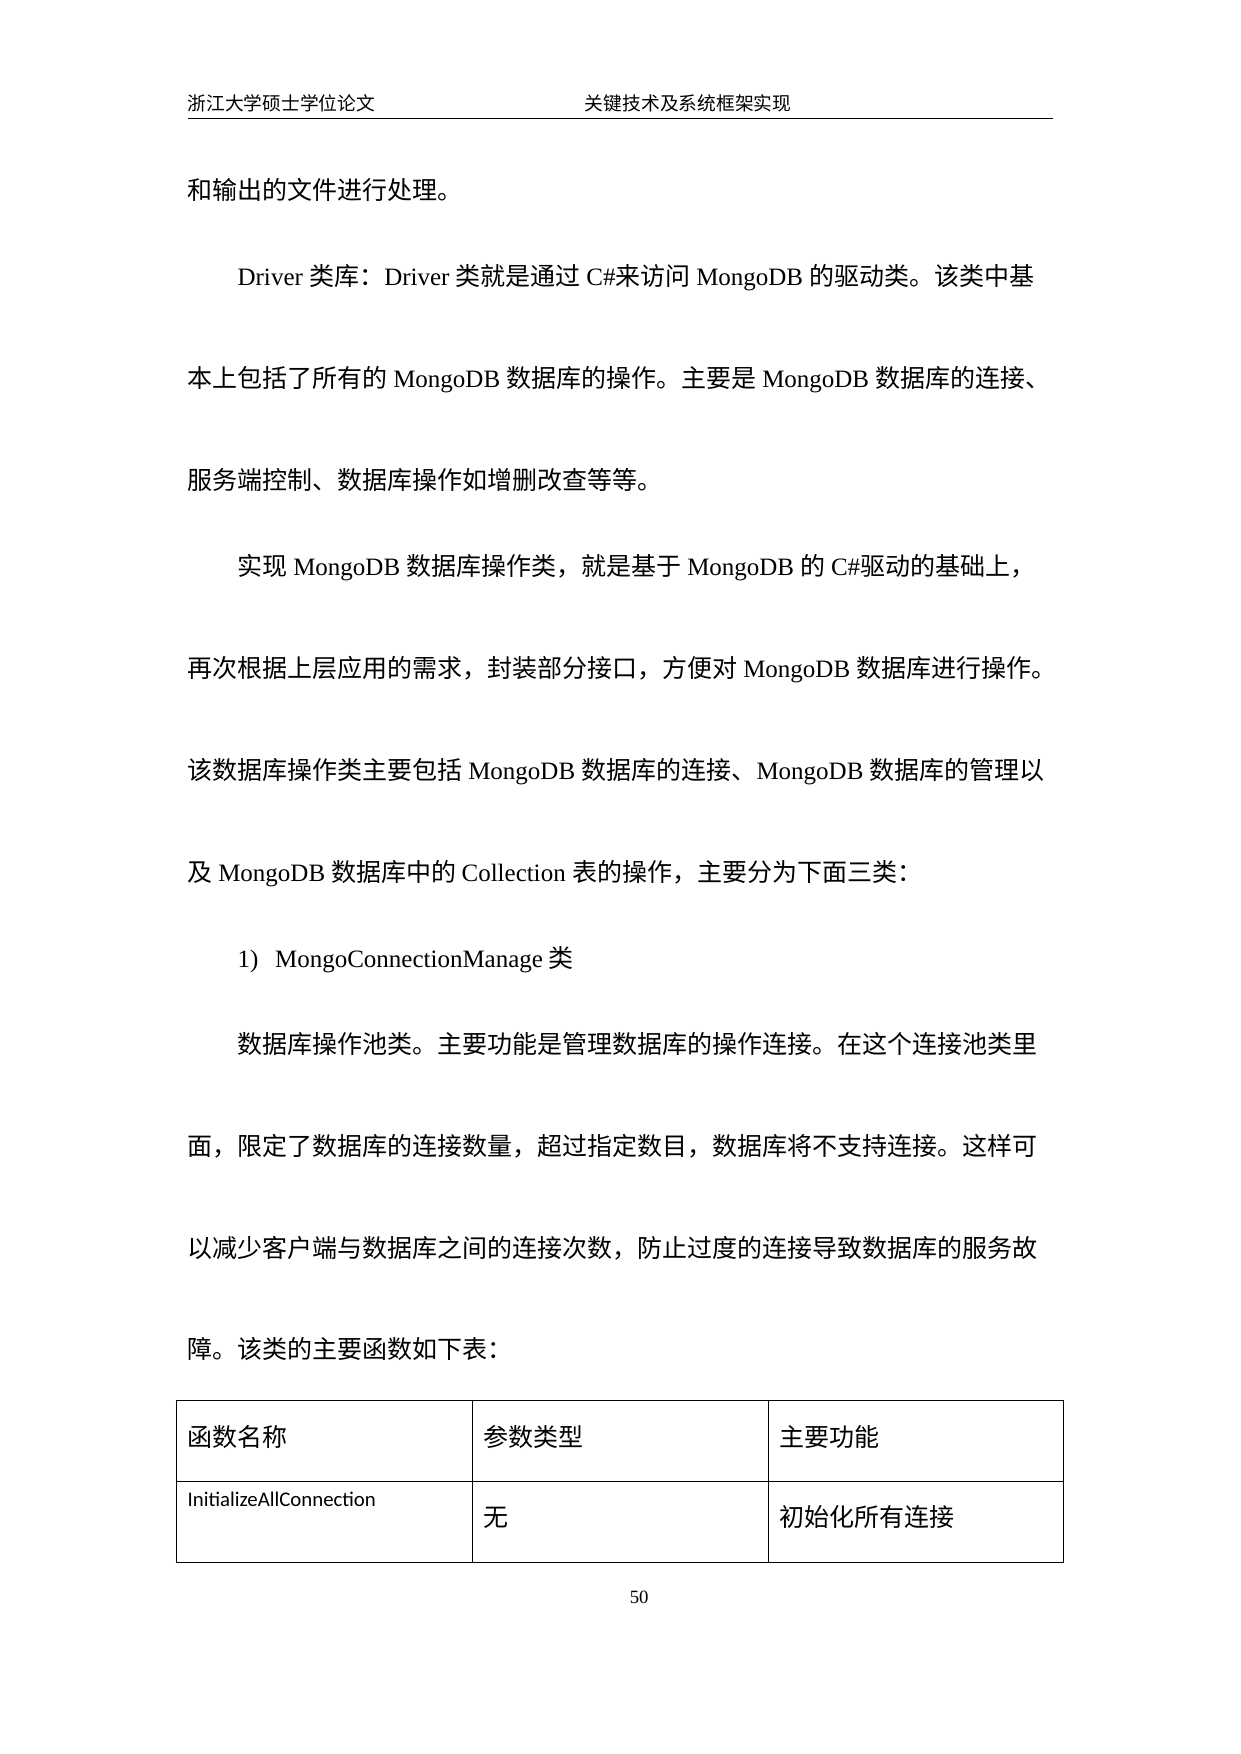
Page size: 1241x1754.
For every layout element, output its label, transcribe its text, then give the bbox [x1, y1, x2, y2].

table_header 函数名称 [177, 1401, 472, 1481]
text 1) MongoConnectionManage类 [187, 922, 1053, 990]
text Driver 类库：Driver 类就是通过 C#来访问 MongoDB 的驱动类。该类中基本上包括了所有的 MongoDB 数据库的操作。主要是 MongoDB 数据库的连接、服务端控制、数据库操作如增删改查等等。 [187, 241, 1053, 513]
table_header 主要功能 [769, 1401, 1063, 1481]
table_header 参数类型 [473, 1401, 768, 1481]
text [187, 155, 1053, 223]
table_cell 无 [473, 1482, 768, 1562]
text 实现 MongoDB 数据库操作类，就是基于 MongoDB 的 C#驱动的基础上，再次根据上层应用的需求，封装部分接口，方便对 MongoDB 数据库进行操作。该数据库操作类主要包括 MongoDB 数据库的连接、MongoDB 数据库的管理以及 MongoDB 数据库中的Collection 表的操作，主要分为下面三类： [187, 531, 1053, 904]
table_cell 初始化所有连接 [769, 1482, 1063, 1562]
text 数据库操作池类。主要功能是管理数据库的操作连接。在这个连接池类里面，限定了数据库的连接数量，超过指定数目，数据库将不支持连接。这样可以减少客户端与数据库之间的连接次数，防止过度的连接导致数据库的服务故障。该类的主要函数如下表： [187, 1008, 1053, 1382]
table_cell InitializeAllConnection [177, 1482, 472, 1562]
